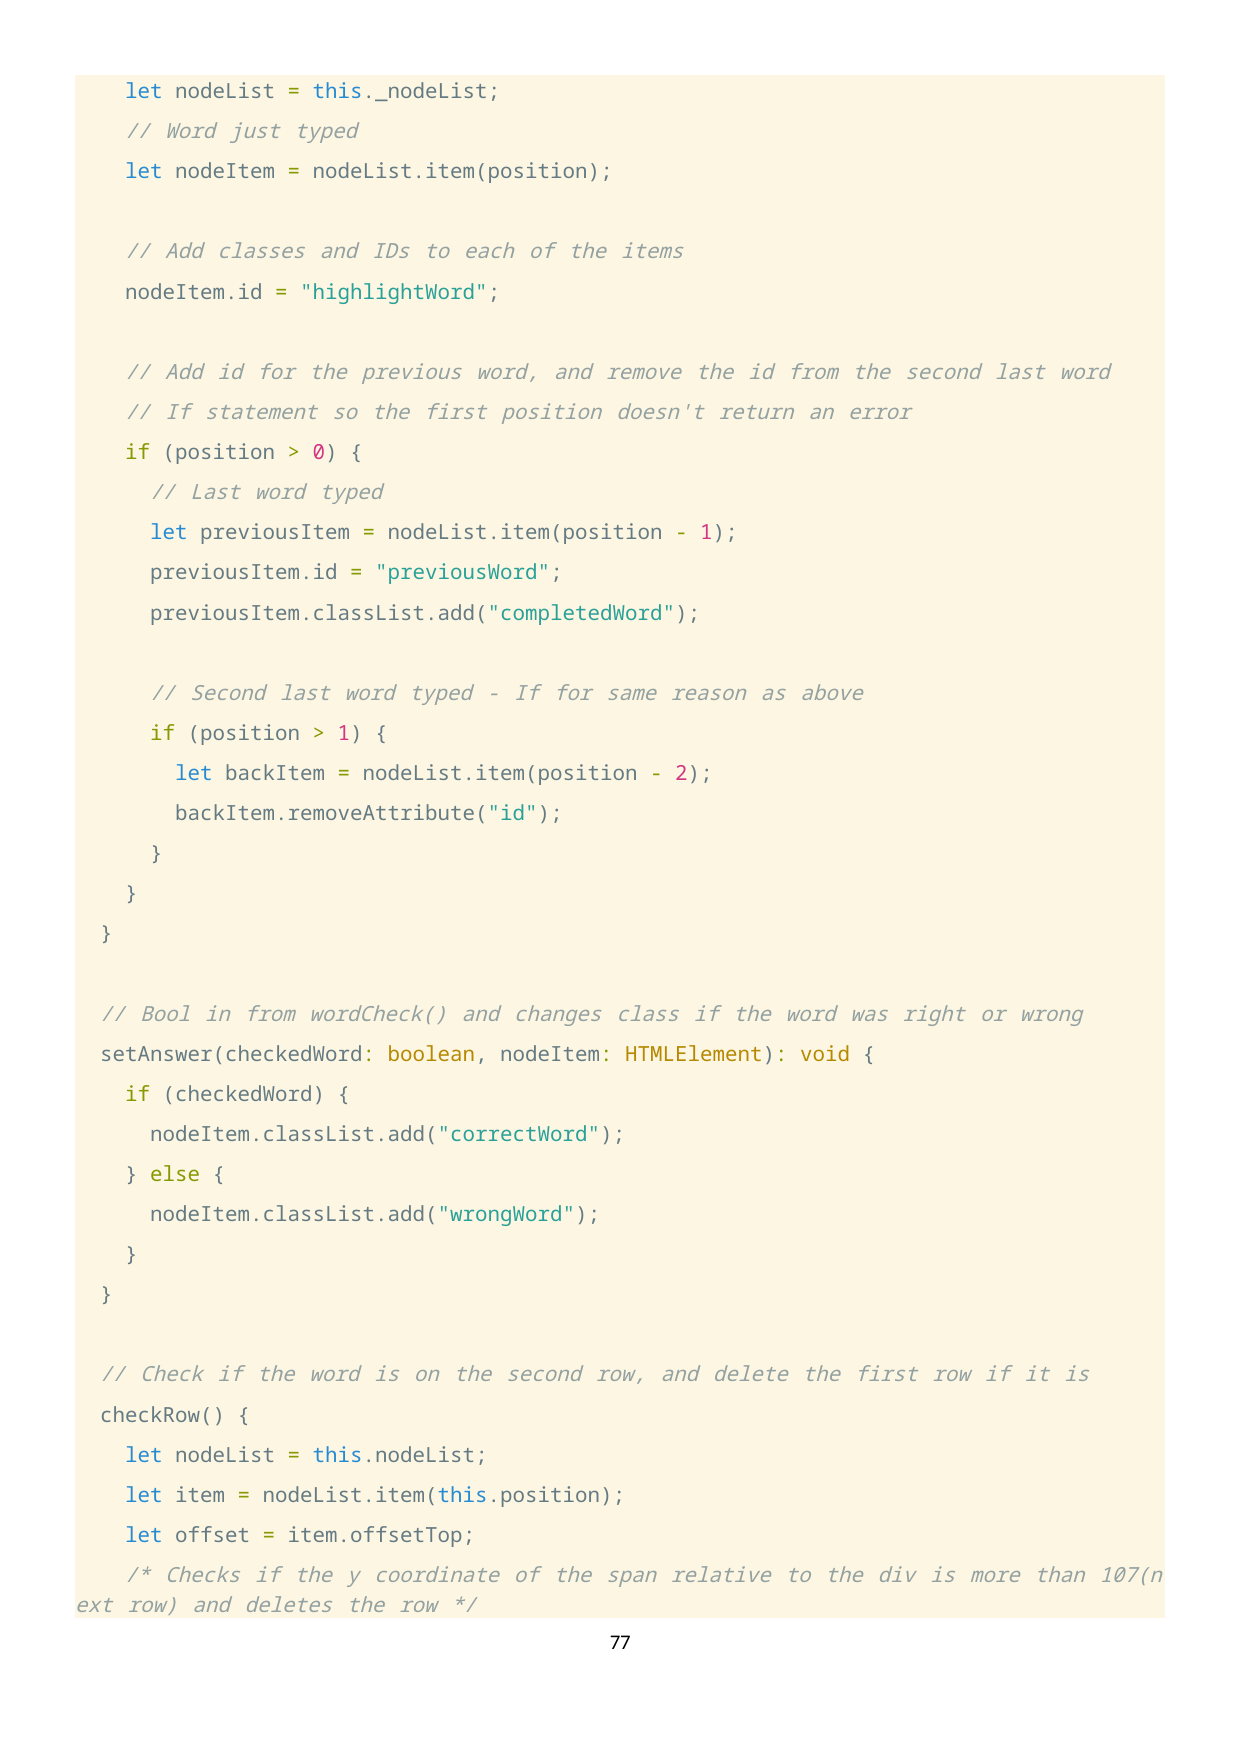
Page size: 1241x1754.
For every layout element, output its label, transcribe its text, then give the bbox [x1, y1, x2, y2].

text } [75, 837, 1165, 867]
text // Add id for the previous word, and remove the id from the second last word [75, 356, 1165, 385]
text // Add classes and IDs to each of the items [75, 235, 1165, 265]
text let offset = item.offsetTop; [75, 1519, 1165, 1548]
text // Second last word typed - If for same reason as above [75, 677, 1165, 706]
text let nodeItem = nodeList.item(position); [75, 155, 1165, 185]
text if (checkedWord) { [75, 1078, 1165, 1107]
text backItem.removeAttribute("id"); [75, 797, 1165, 827]
text nodeItem.classList.add("correctWord"); [75, 1118, 1165, 1147]
text setAnswer(checkedWord: boolean, nodeItem: HTMLElement): void { [75, 1037, 1165, 1067]
text nodeItem.classList.add("wrongWord"); [75, 1198, 1165, 1228]
text } [75, 917, 1165, 947]
text // Check if the word is on the second row, and delete the first row if it is [75, 1358, 1165, 1388]
text } [75, 1278, 1165, 1308]
text // Bool in from wordCheck() and changes class if the word was right or wrong [75, 997, 1165, 1027]
text checkRow() { [75, 1398, 1165, 1428]
text if (position > 1) { [75, 717, 1165, 746]
text } else { [75, 1158, 1165, 1187]
text // Word just typed [75, 115, 1165, 145]
text let previousItem = nodeList.item(position - 1); [75, 516, 1165, 546]
text if (position > 0) { [75, 436, 1165, 466]
text // If statement so the first position doesn't return an error [75, 396, 1165, 426]
text let item = nodeList.item(this.position); [75, 1479, 1165, 1508]
text previousItem.id = "previousWord"; [75, 556, 1165, 586]
text let nodeList = this._nodeList; [75, 75, 1165, 105]
text } [75, 1238, 1165, 1268]
text previousItem.classList.add("completedWord"); [75, 596, 1165, 626]
text } [75, 877, 1165, 907]
text nodeItem.id = "highlightWord"; [75, 276, 1165, 305]
text let nodeList = this.nodeList; [75, 1438, 1165, 1468]
text // Last word typed [75, 476, 1165, 506]
text /* Checks if the y coordinate of the span relative to the div is more than 107(next row) and deletes the row */ [75, 1559, 1165, 1618]
text let backItem = nodeList.item(position - 2); [75, 757, 1165, 786]
